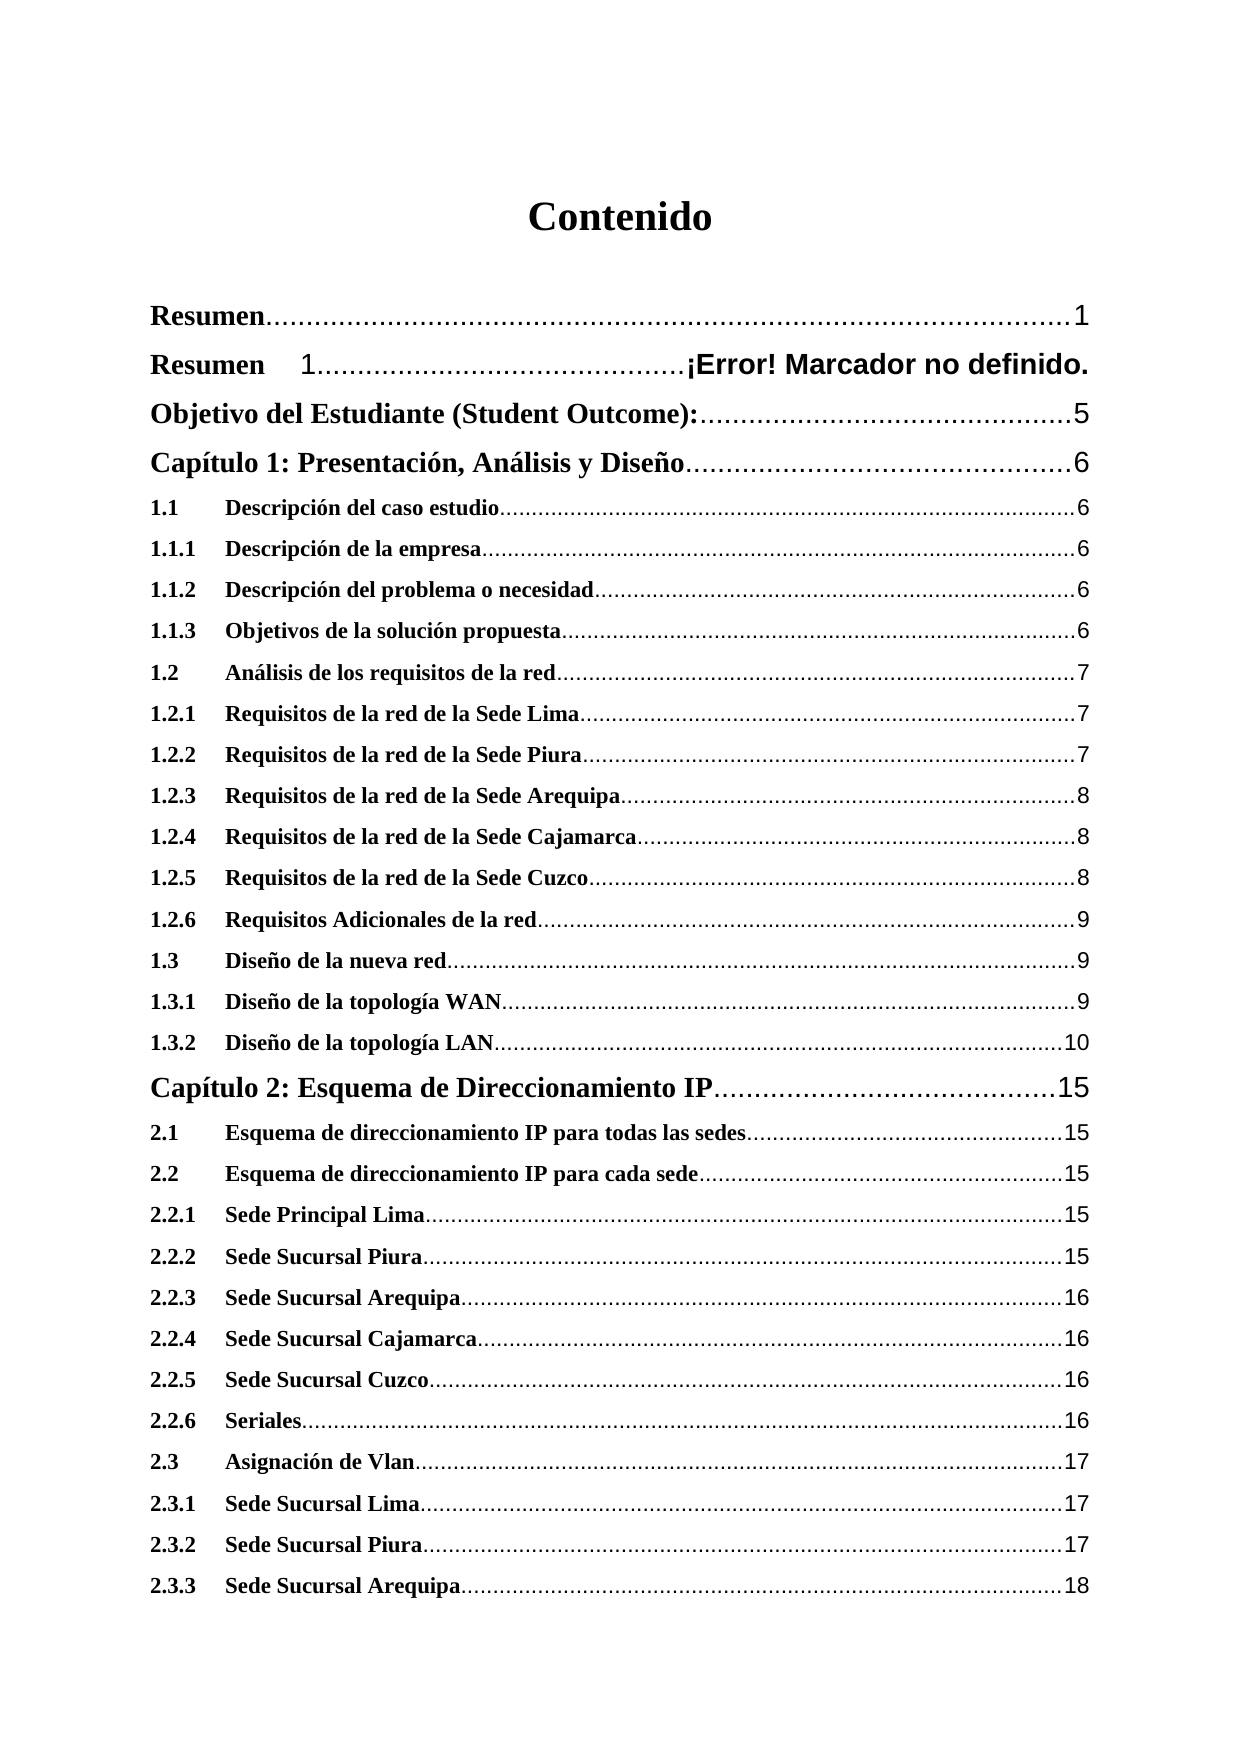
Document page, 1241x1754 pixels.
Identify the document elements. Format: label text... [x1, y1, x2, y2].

text Contenido [150, 192, 1090, 239]
